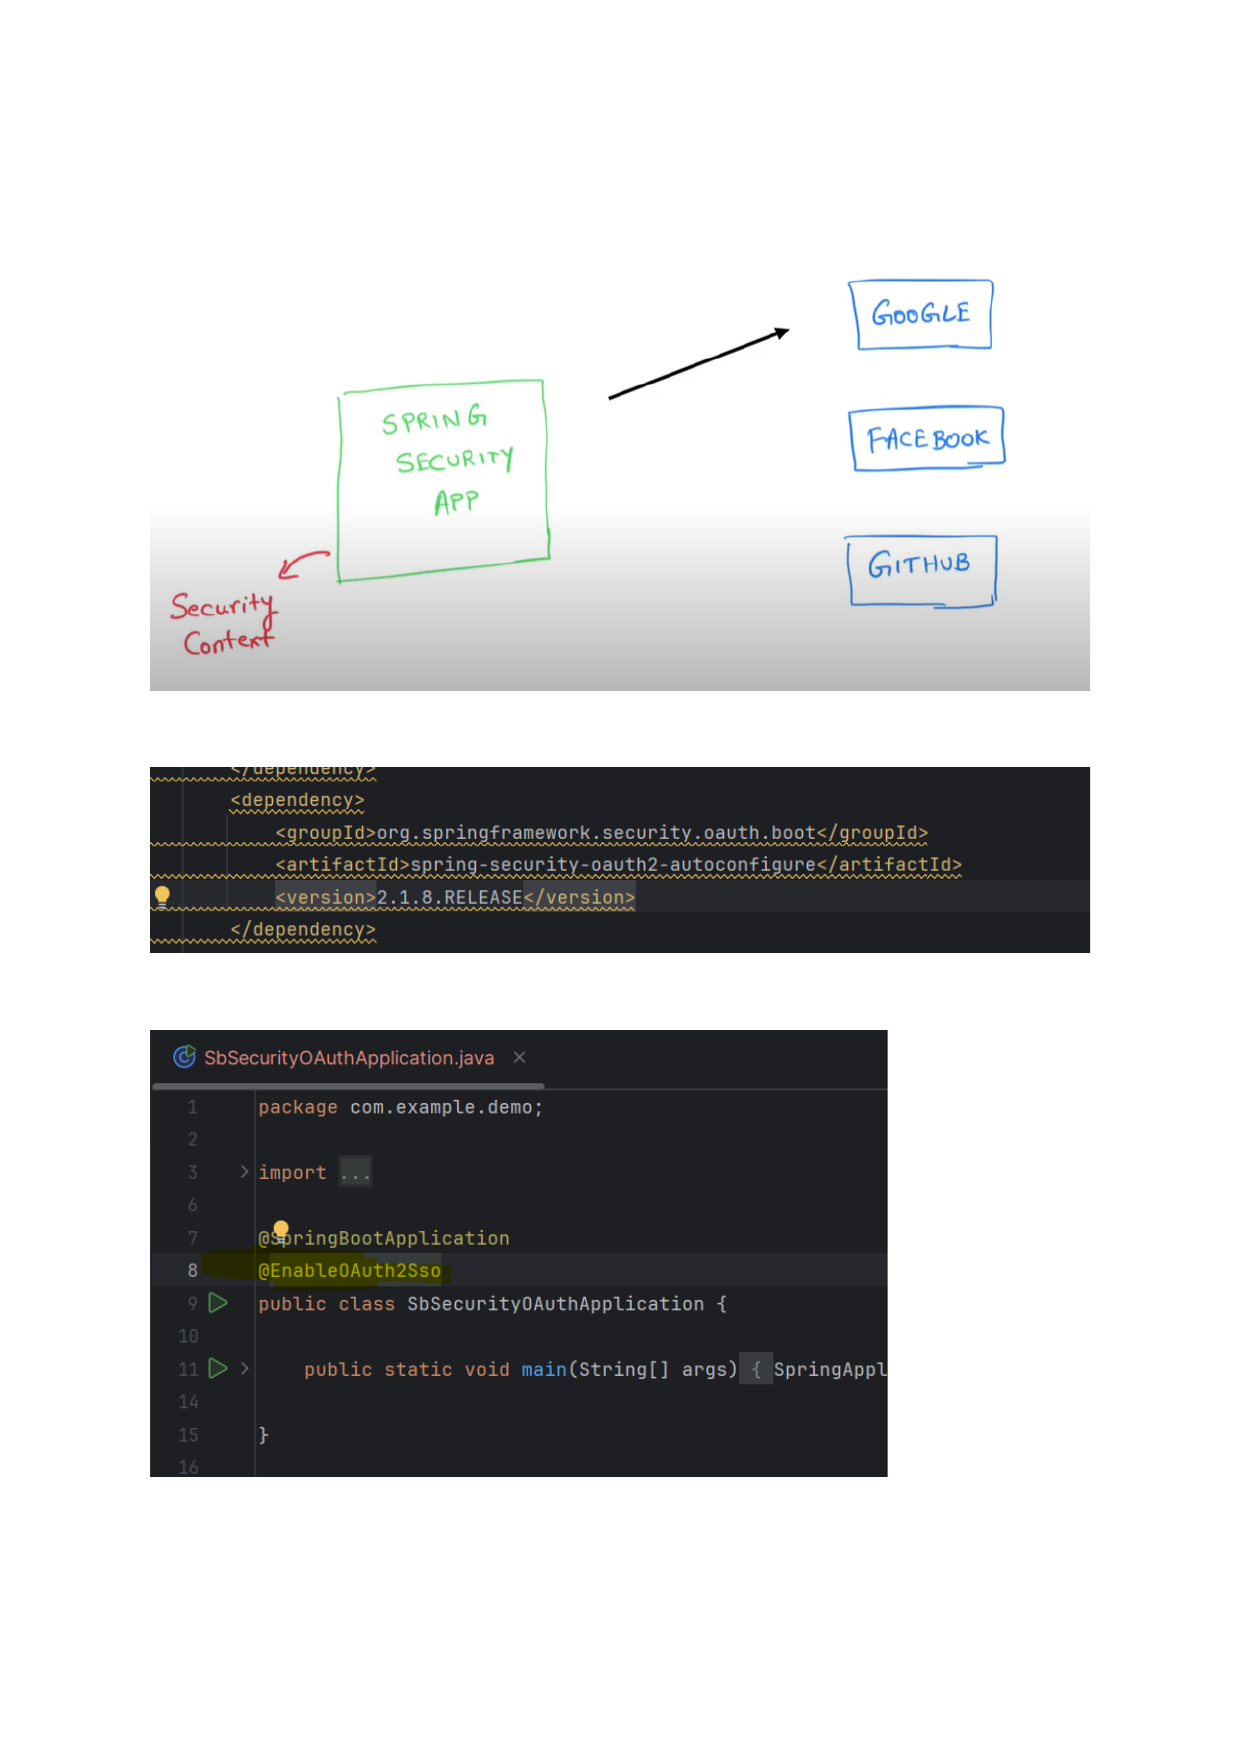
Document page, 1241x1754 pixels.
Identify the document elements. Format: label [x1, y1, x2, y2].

picture [150, 1030, 888, 1477]
picture [150, 767, 1091, 953]
picture [150, 205, 1091, 691]
